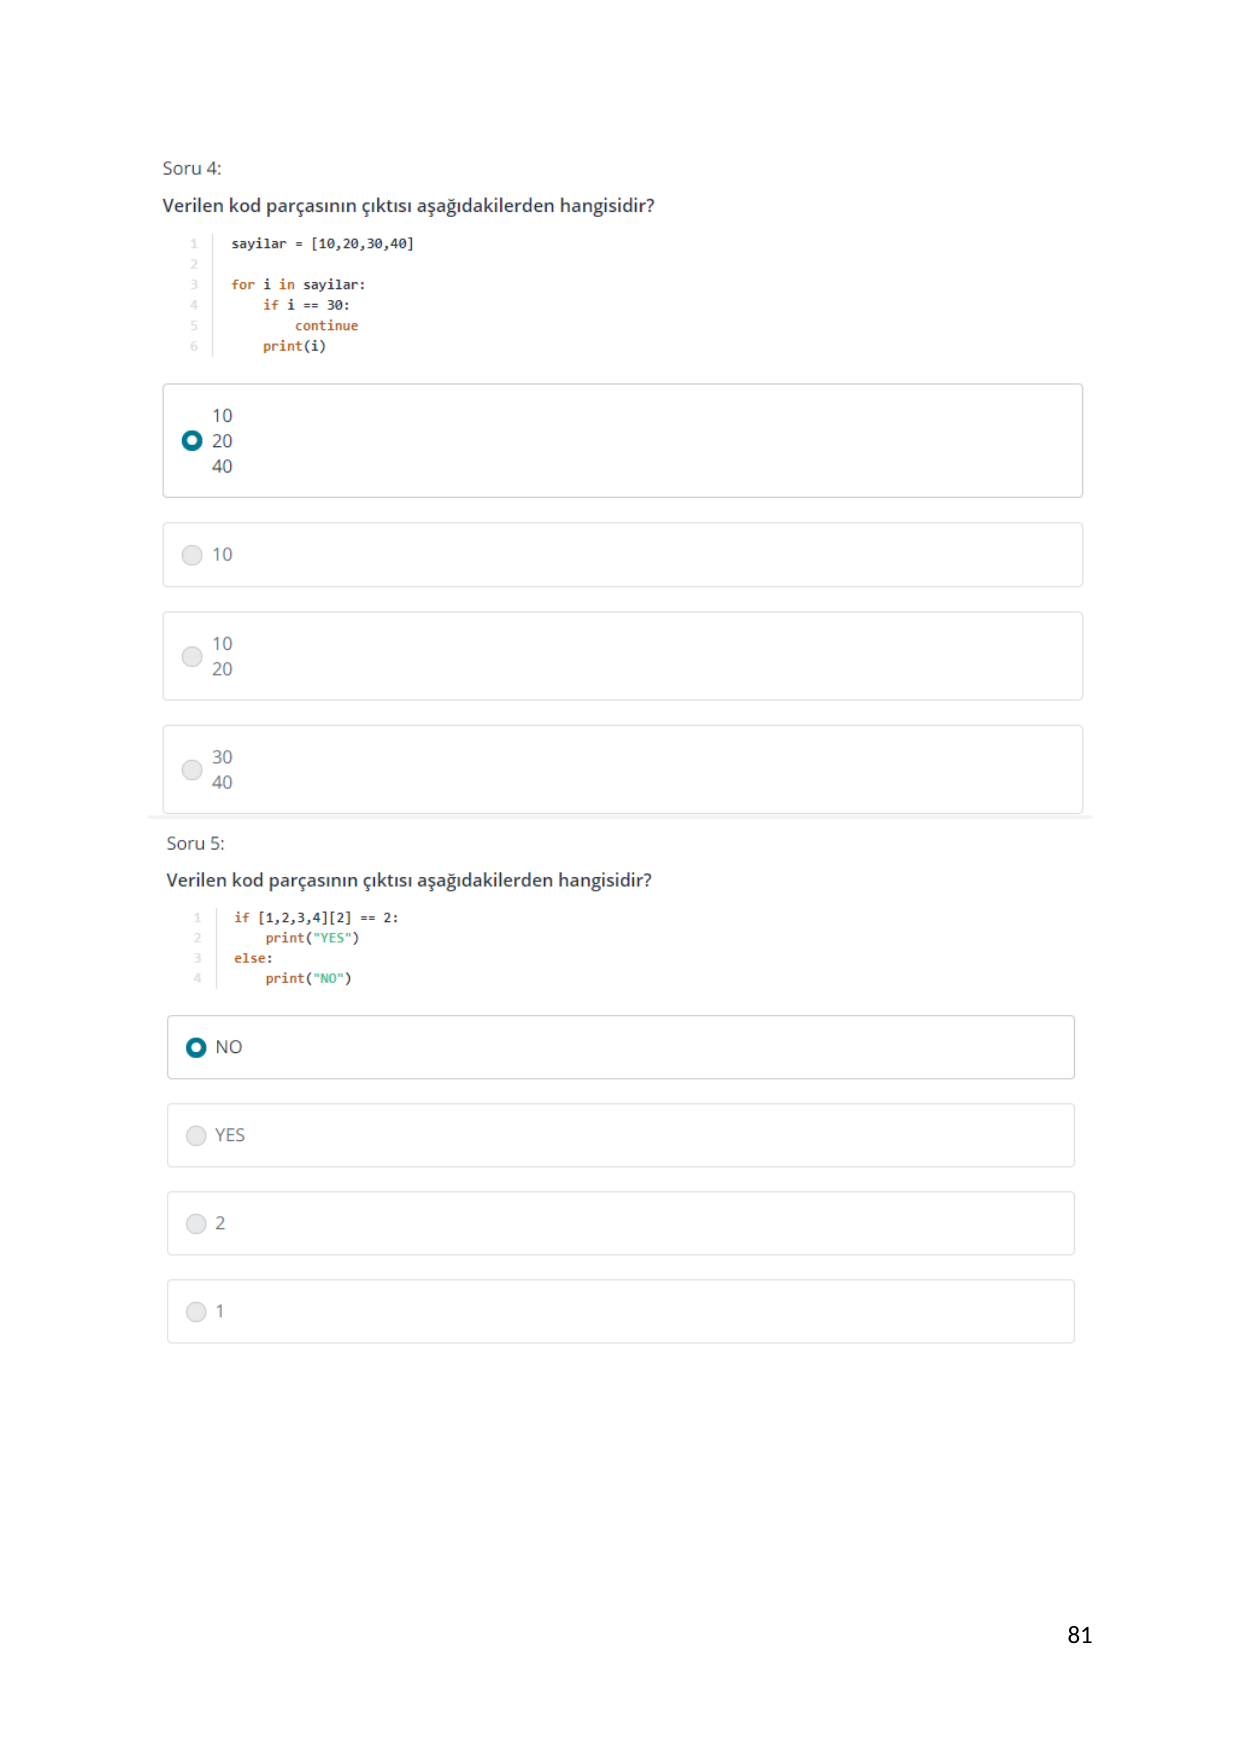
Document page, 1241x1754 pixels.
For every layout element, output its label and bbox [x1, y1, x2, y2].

picture [147, 820, 1093, 1371]
picture [147, 147, 1093, 819]
